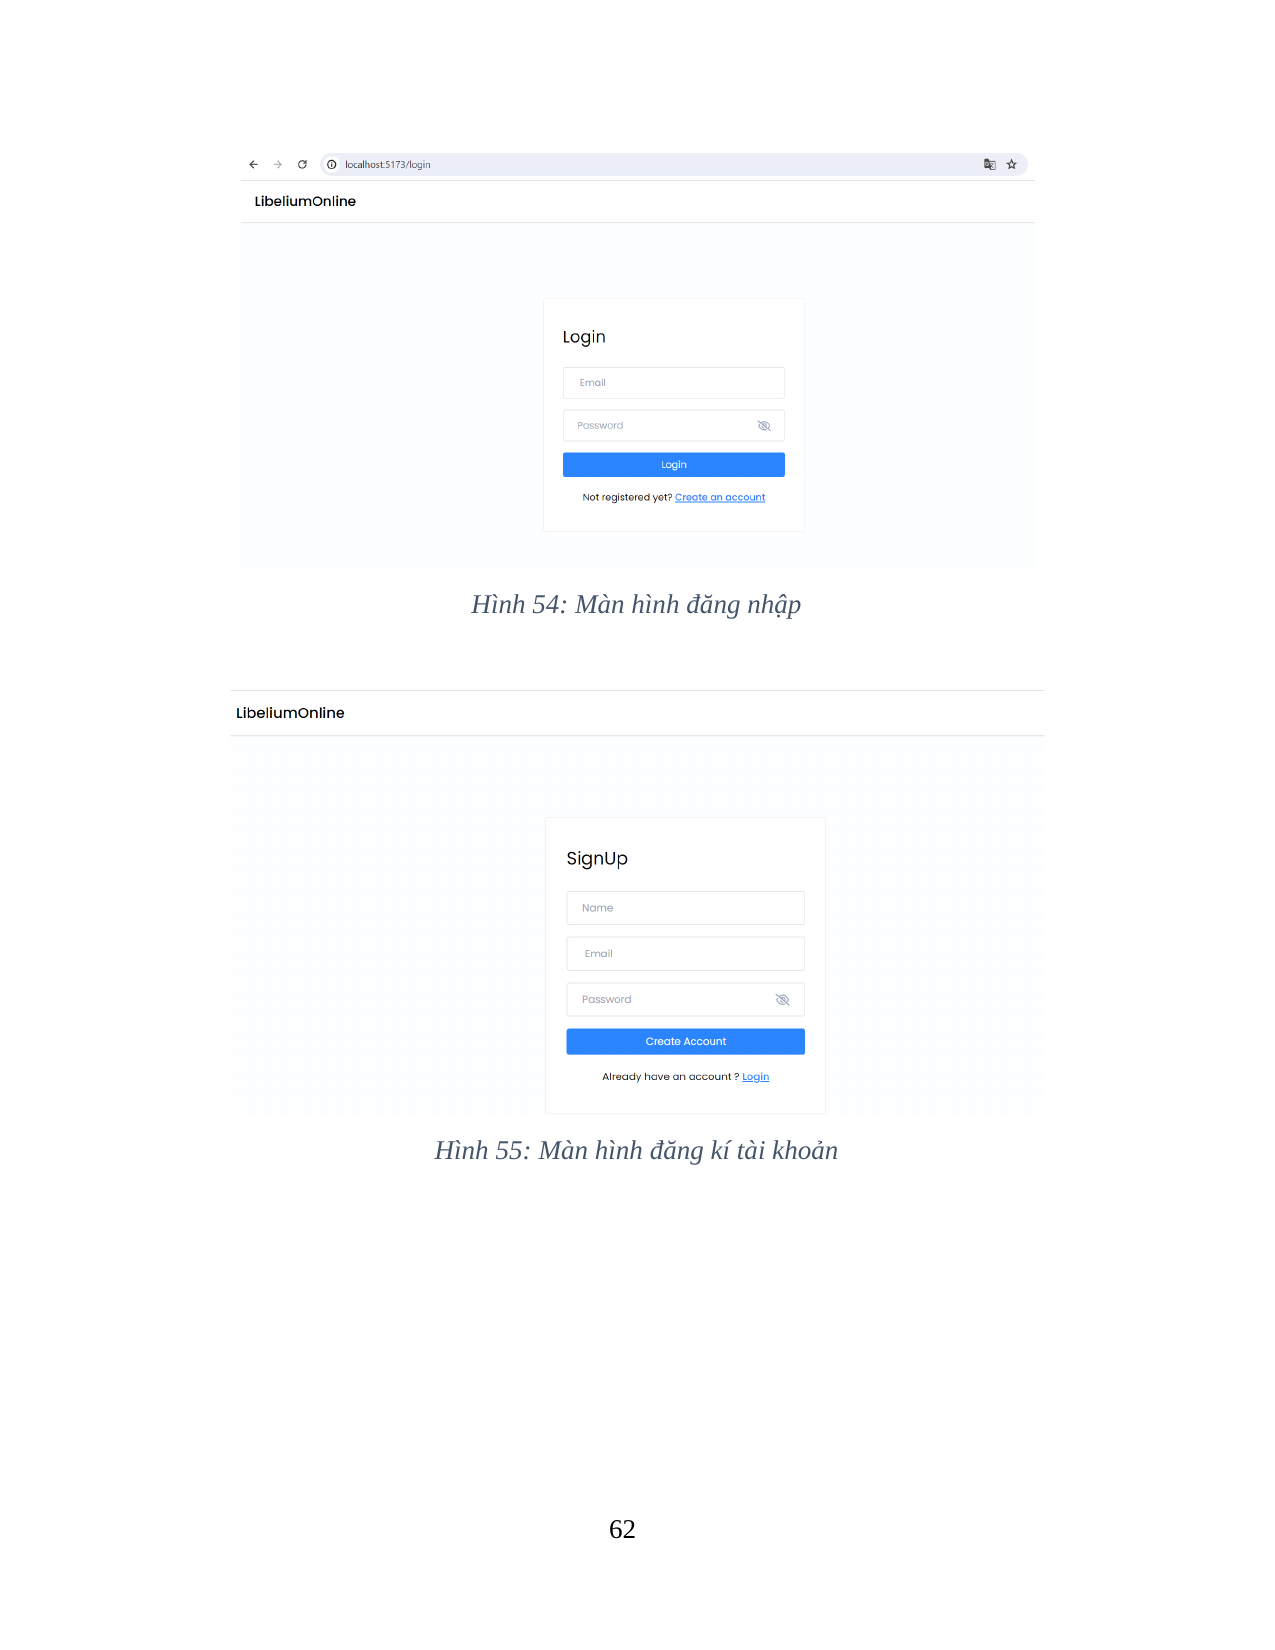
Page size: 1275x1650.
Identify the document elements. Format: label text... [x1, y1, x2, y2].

picture [230, 690, 1045, 1116]
picture [240, 150, 1035, 569]
